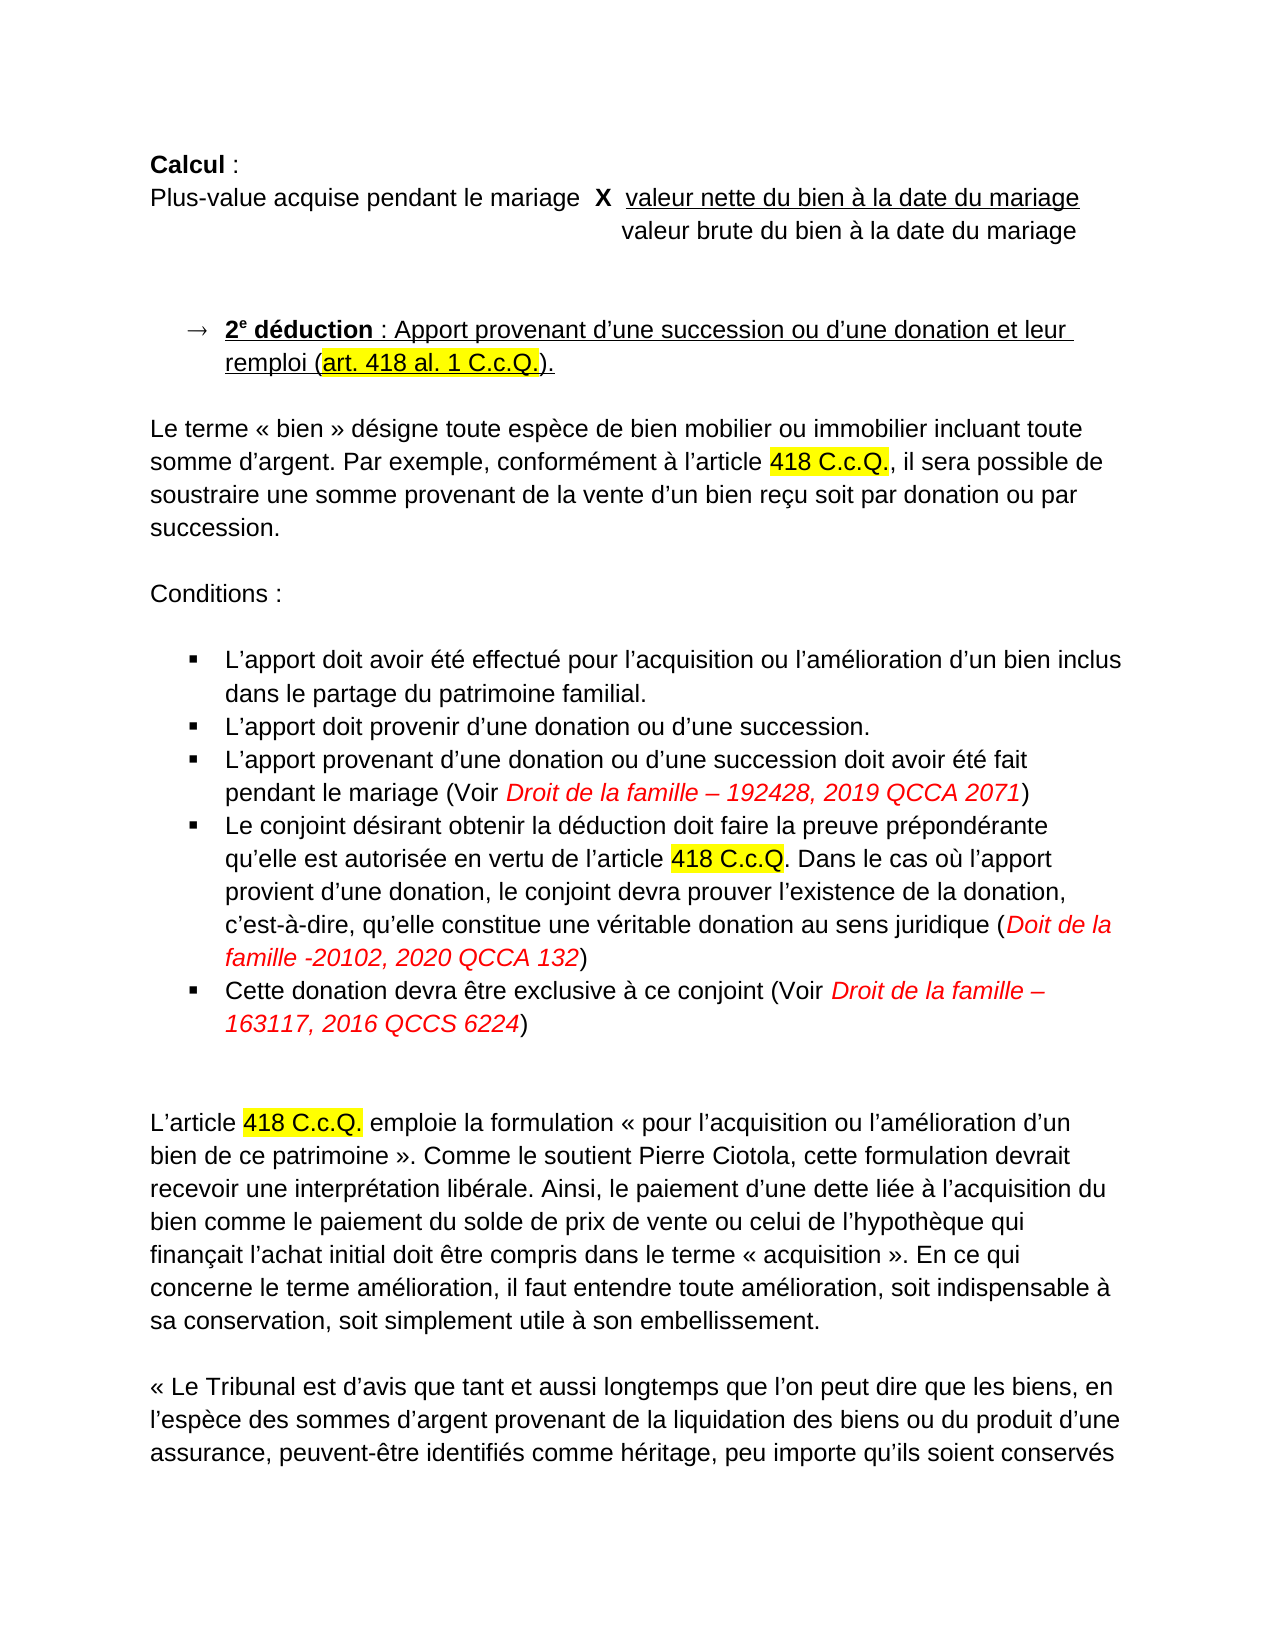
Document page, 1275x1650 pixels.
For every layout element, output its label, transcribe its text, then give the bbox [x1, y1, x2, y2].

text valeur brute du bien à la date du mariage [150, 216, 1125, 245]
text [150, 1372, 1125, 1467]
text Plus-value acquise pendant le mariage X valeur nette du bien à la date du mariage [150, 183, 1125, 212]
text Le terme « bien » désigne toute espèce de bien mobilier ou immobilier incluant toute somme d’argent. Par exemple, conformément à l’article 418 C.c.Q., il sera possible de soustraire une somme provenant de la vente d’un bien reçu soit par donation ou par succession. [150, 414, 1125, 542]
text L’article 418 C.c.Q. emploie la formulation « pour l’acquisition ou l’amélioration d’un bien de ce patrimoine ». Comme le soutient Pierre Ciotola, cette formulation devrait recevoir une interprétation libérale. Ainsi, le paiement d’une dette liée à l’acquisition du bien comme le paiement du solde de prix de vente ou celui de l’hypothèque qui finançait l’achat initial doit être compris dans le terme « acquisition ». En ce qui concerne le terme amélioration, il faut entendre toute amélioration, soit indispensable à sa conservation, soit simplement utile à son embellissement. [150, 1108, 1125, 1335]
text Conditions : [150, 579, 1125, 608]
list L’apport doit provenir d’une donation ou d’une succession. [187, 712, 1125, 740]
list L’apport provenant d’une donation ou d’une succession doit avoir été fait pendant le mariage (Voir Droit de la famille – 192428, 2019 QCCA 2071) [187, 745, 1125, 807]
list 2e déduction : Apport provenant d’une succession ou d’une donation et leur remploi (art. 418 al. 1 C.c.Q.). [187, 315, 1125, 377]
list Cette donation devra être exclusive à ce conjoint (Voir Droit de la famille – 163117, 2016 QCCS 6224) [187, 976, 1125, 1038]
text Calcul : [150, 150, 1125, 179]
list L’apport doit avoir été effectué pour l’acquisition ou l’amélioration d’un bien inclus dans le partage du patrimoine familial. [187, 645, 1125, 707]
list Le conjoint désirant obtenir la déduction doit faire la preuve prépondérante qu’elle est autorisée en vertu de l’article 418 C.c.Q. Dans le cas où l’apport provient d’une donation, le conjoint devra prouver l’existence de la donation, c’est-à-dire, qu’elle constitue une véritable donation au sens juridique (Doit de la famille -20102, 2020 QCCA 132) [187, 811, 1125, 972]
